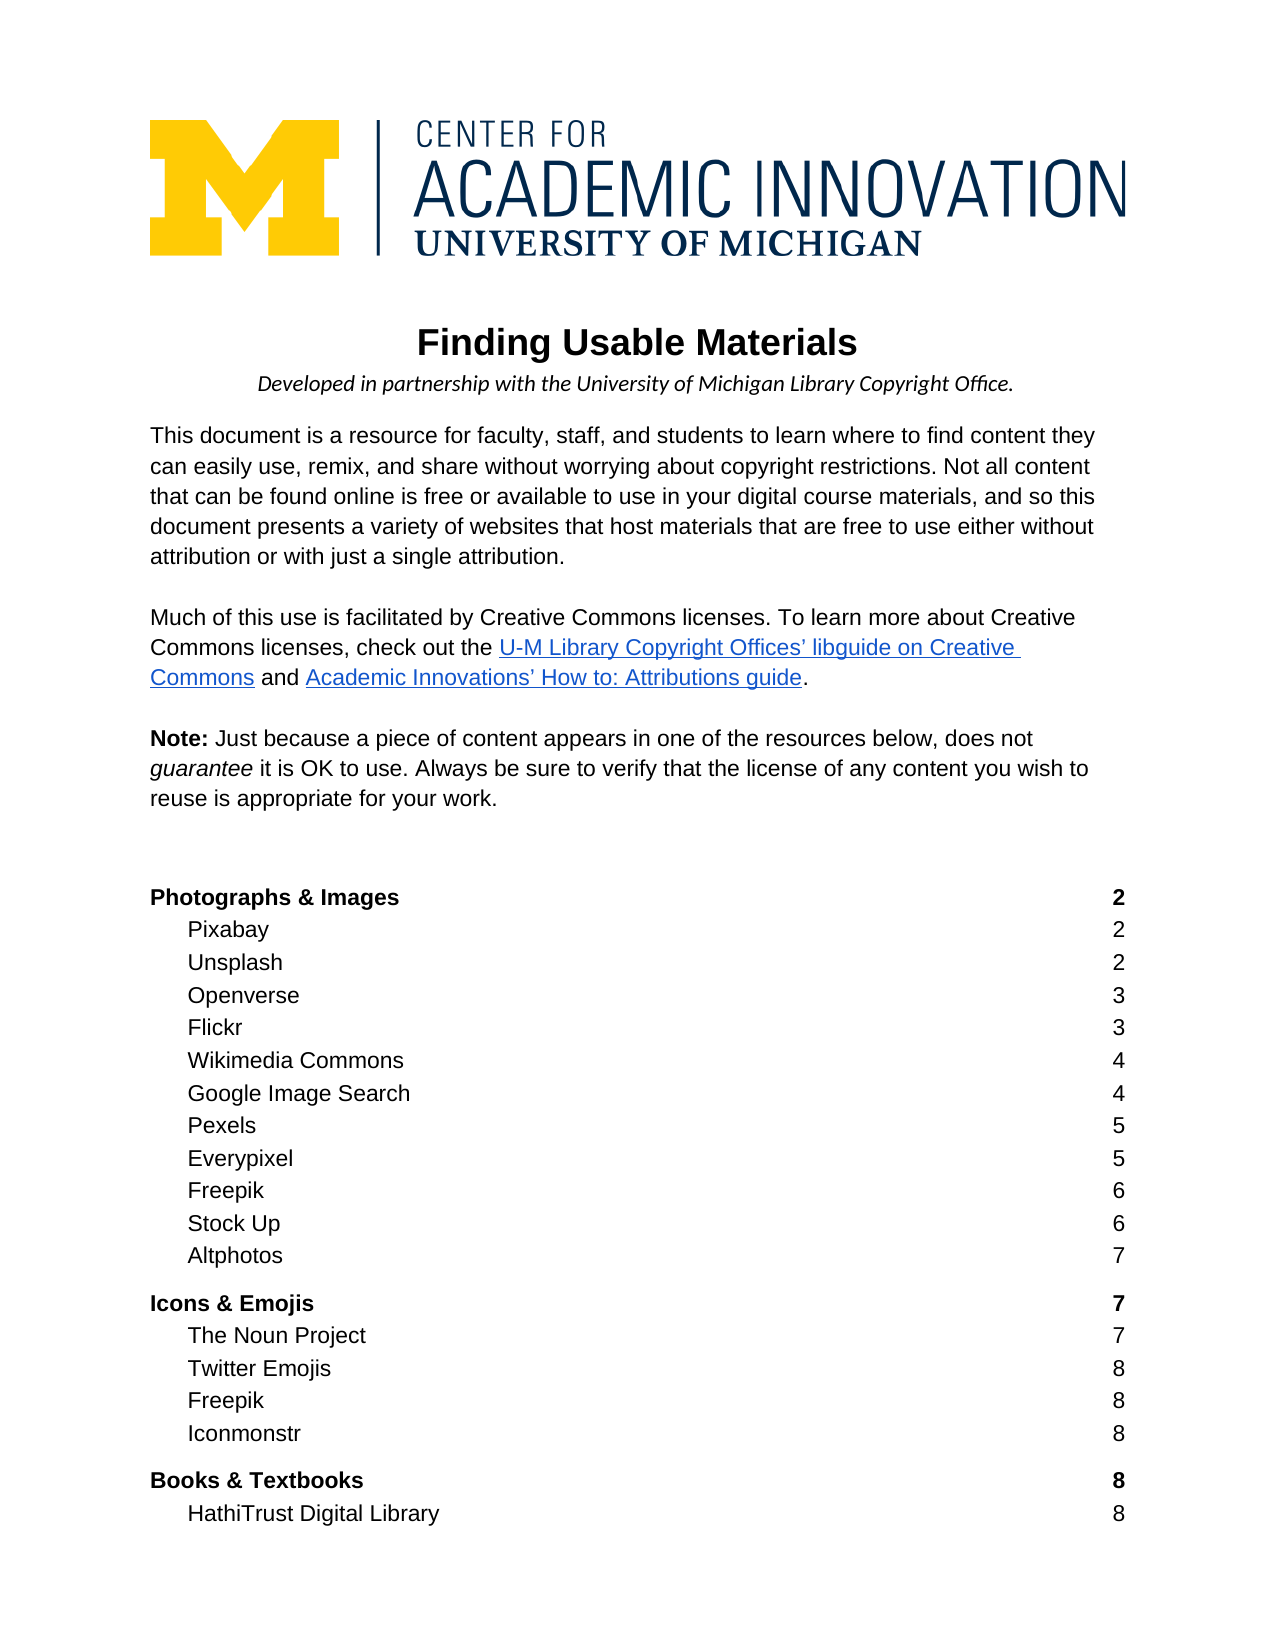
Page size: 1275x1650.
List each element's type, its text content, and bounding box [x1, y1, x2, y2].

picture [150, 120, 1125, 256]
text Much of this use is facilitated by Creative Commons licenses. To learn more about Creative Commons licenses, check out the U-M Library Copyright Offices’ libguide on Creative Commons and Academic Innovations’ How to: Attributions guide. [150, 604, 1125, 690]
text Note: Just because a piece of content appears in one of the resources below, does not guarantee it is OK to use. Always be sure to verify that the license of any content you wish to reuse is appropriate for your work. [150, 724, 1125, 811]
text Developed in partnership with the University of Michigan Library Copyright Office. [150, 369, 1125, 397]
text Finding Usable Materials [150, 320, 1125, 363]
text This document is a resource for faculty, staff, and students to learn where to find content they can easily use, remix, and share without worrying about copyright restrictions. Not all content that can be found online is free or available to use in your digital course materials, and so this document presents a variety of websites that host materials that are free to use either without attribution or with just a single attribution. [150, 422, 1125, 569]
